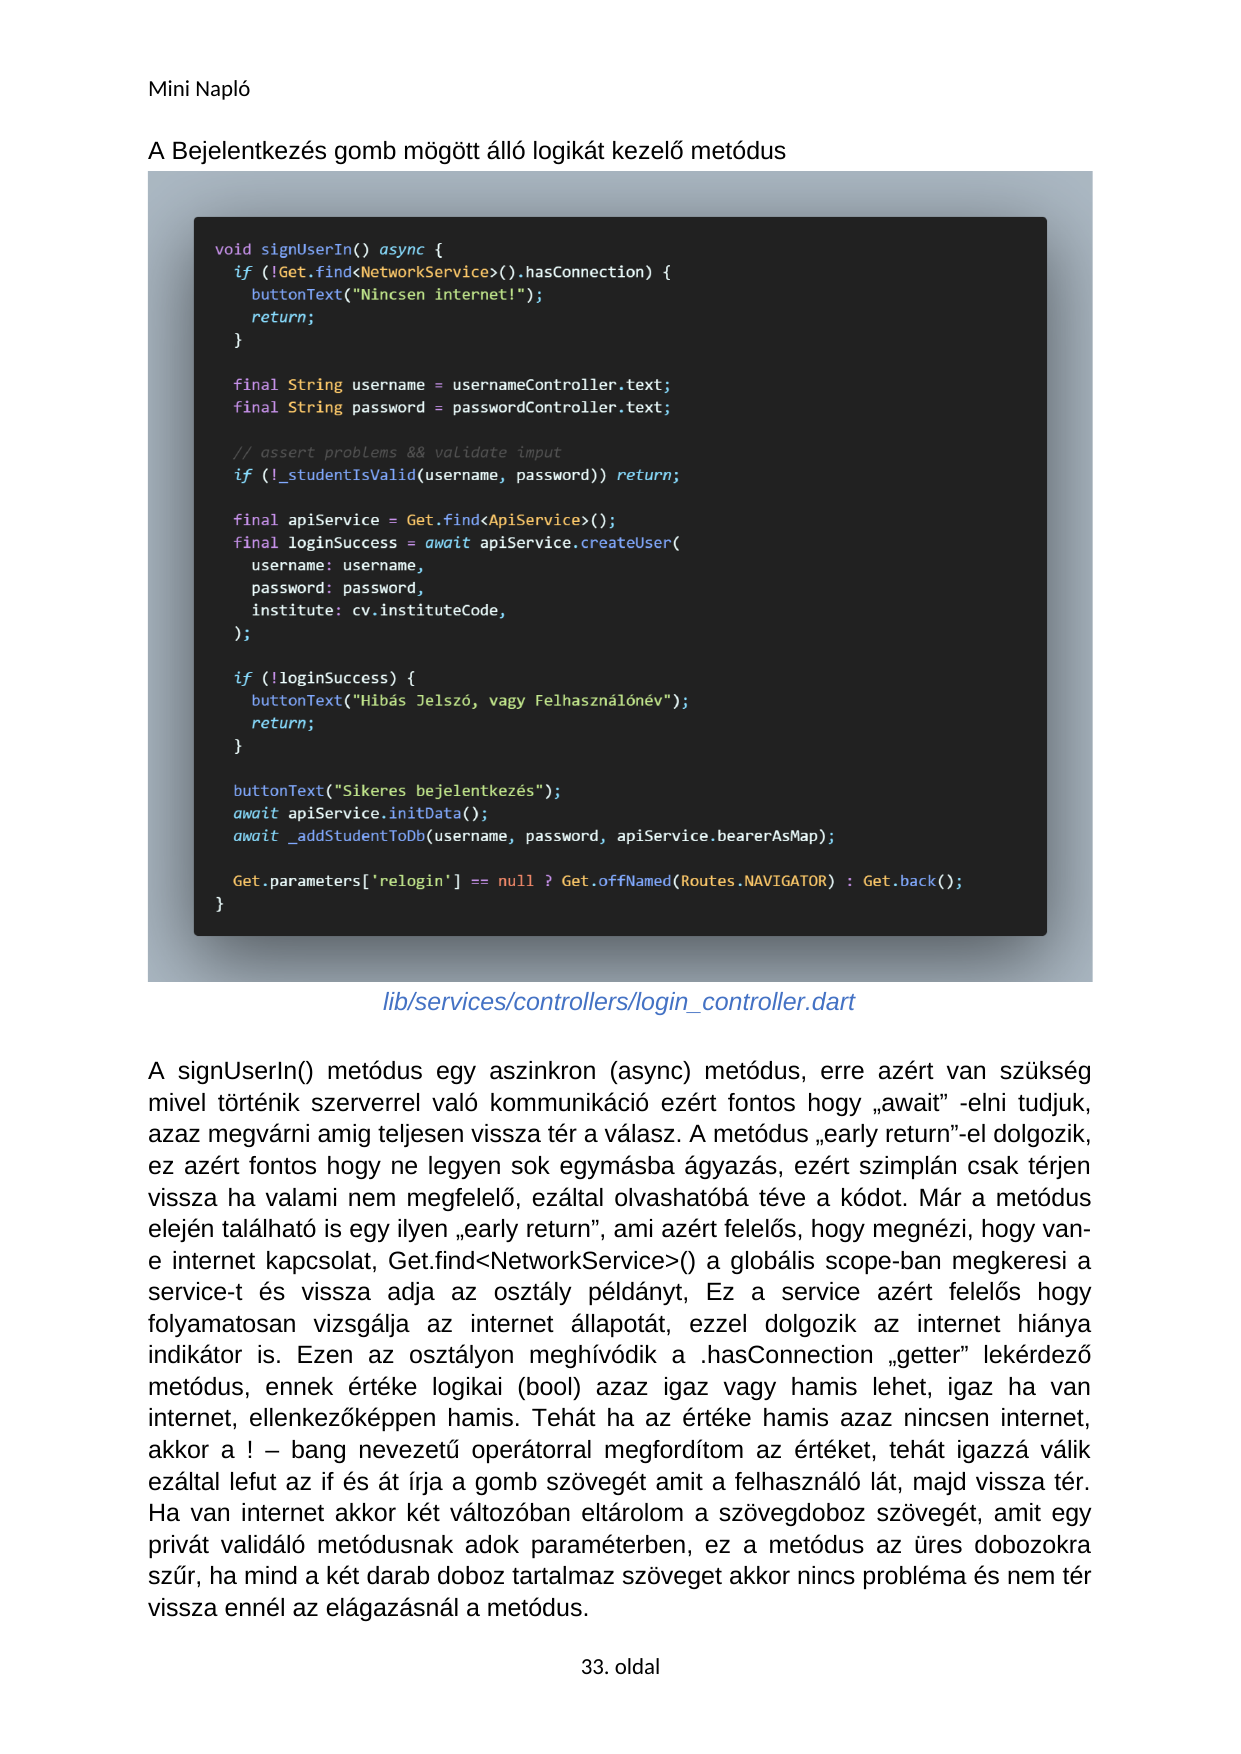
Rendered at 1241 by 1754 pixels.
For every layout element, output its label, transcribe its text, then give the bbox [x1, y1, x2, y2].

picture [147, 171, 1093, 982]
text lib/services/controllers/login_controller.dart [148, 987, 1093, 1016]
text A Bejelentkezés gomb mögött álló logikát kezelő metódus [148, 136, 1093, 165]
text A signUserIn() metódus egy aszinkron (async) metódus, erre azért van szükség mivel történik szerverrel való kommunikáció ezért fontos hogy „await” -elni tudjuk, azaz megvárni amig teljesen vissza tér a válasz. A metódus „early return”-el dolgozik, ez azért fontos hogy ne legyen sok egymásba ágyazás, ezért szimplán csak térjen vissza ha valami nem megfelelő, ezáltal olvashatóbá téve a kódot. Már a metódus elején található is egy ilyen „early return”, ami azért felelős, hogy megnézi, hogy van-e internet kapcsolat, Get.find<NetworkService>() a globális scope-ban megkeresi a service-t és vissza adja az osztály példányt, Ez a service azért felelős hogy folyamatosan vizsgálja az internet állapotát, ezzel dolgozik az internet hiánya indikátor is. Ezen az osztályon meghívódik a .hasConnection „getter” lekérdező metódus, ennek értéke logikai (bool) azaz igaz vagy hamis lehet, igaz ha van internet, ellenkezőképpen hamis. Tehát ha az értéke hamis azaz nincsen internet, akkor a ! – bang nevezetű operátorral megfordítom az értéket, tehát igazzá válik ezáltal lefut az if és át írja a gomb szövegét amit a felhasználó lát, majd vissza tér. Ha van internet akkor két változóban eltárolom a szövegdoboz szövegét, amit egy privát validáló metódusnak adok paraméterben, ez a metódus az üres dobozokra szűr, ha mind a két darab doboz tartalmaz szöveget akkor nincs probléma és nem tér vissza ennél az elágazásnál a metódus. [148, 1056, 1093, 1622]
